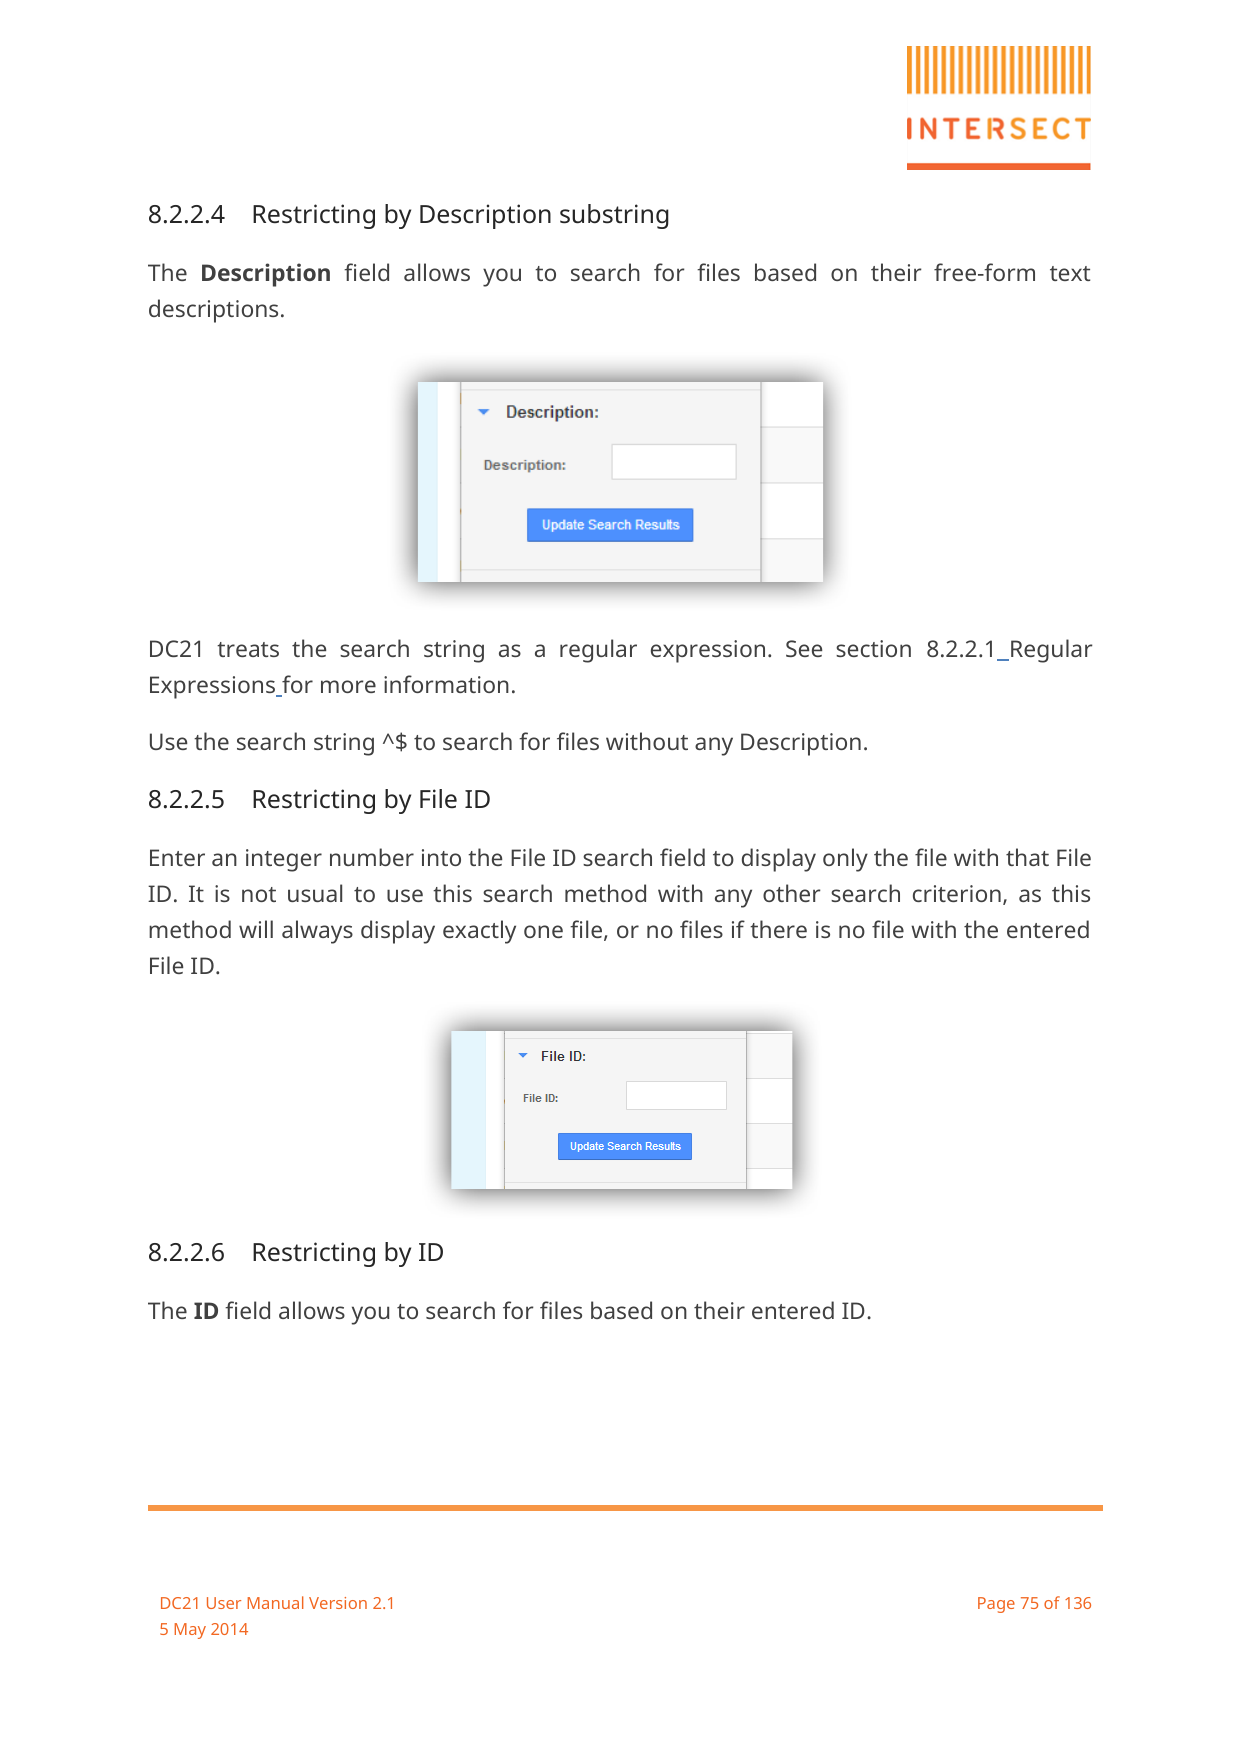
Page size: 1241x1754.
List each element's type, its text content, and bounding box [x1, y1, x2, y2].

picture [451, 1031, 793, 1189]
text The ID field allows you to search for files based on their entered ID. [148, 1295, 1092, 1326]
text The Description field allows you to search for files based on their free-form text descriptions. [148, 257, 1092, 324]
text Enter an integer number into the File ID search field to display only the file with that File ID. It is not usual to use this search method with any other search criterion, as this method will always display exactly one file, or no files if there is no file with the entered File ID. [148, 842, 1092, 981]
subtitle Restricting by ID [148, 1235, 1092, 1269]
text Use the search string ^$ to search for files without any Description. [148, 725, 1092, 757]
picture [417, 382, 824, 582]
text DC21 treats the search string as a regular expression. See section 8.2.2.1 Regular Expressions for more information. [148, 633, 1092, 700]
picture [905, 44, 1093, 172]
subtitle Restricting by Description substring [148, 197, 1092, 231]
subtitle Restricting by File ID [148, 782, 1092, 816]
